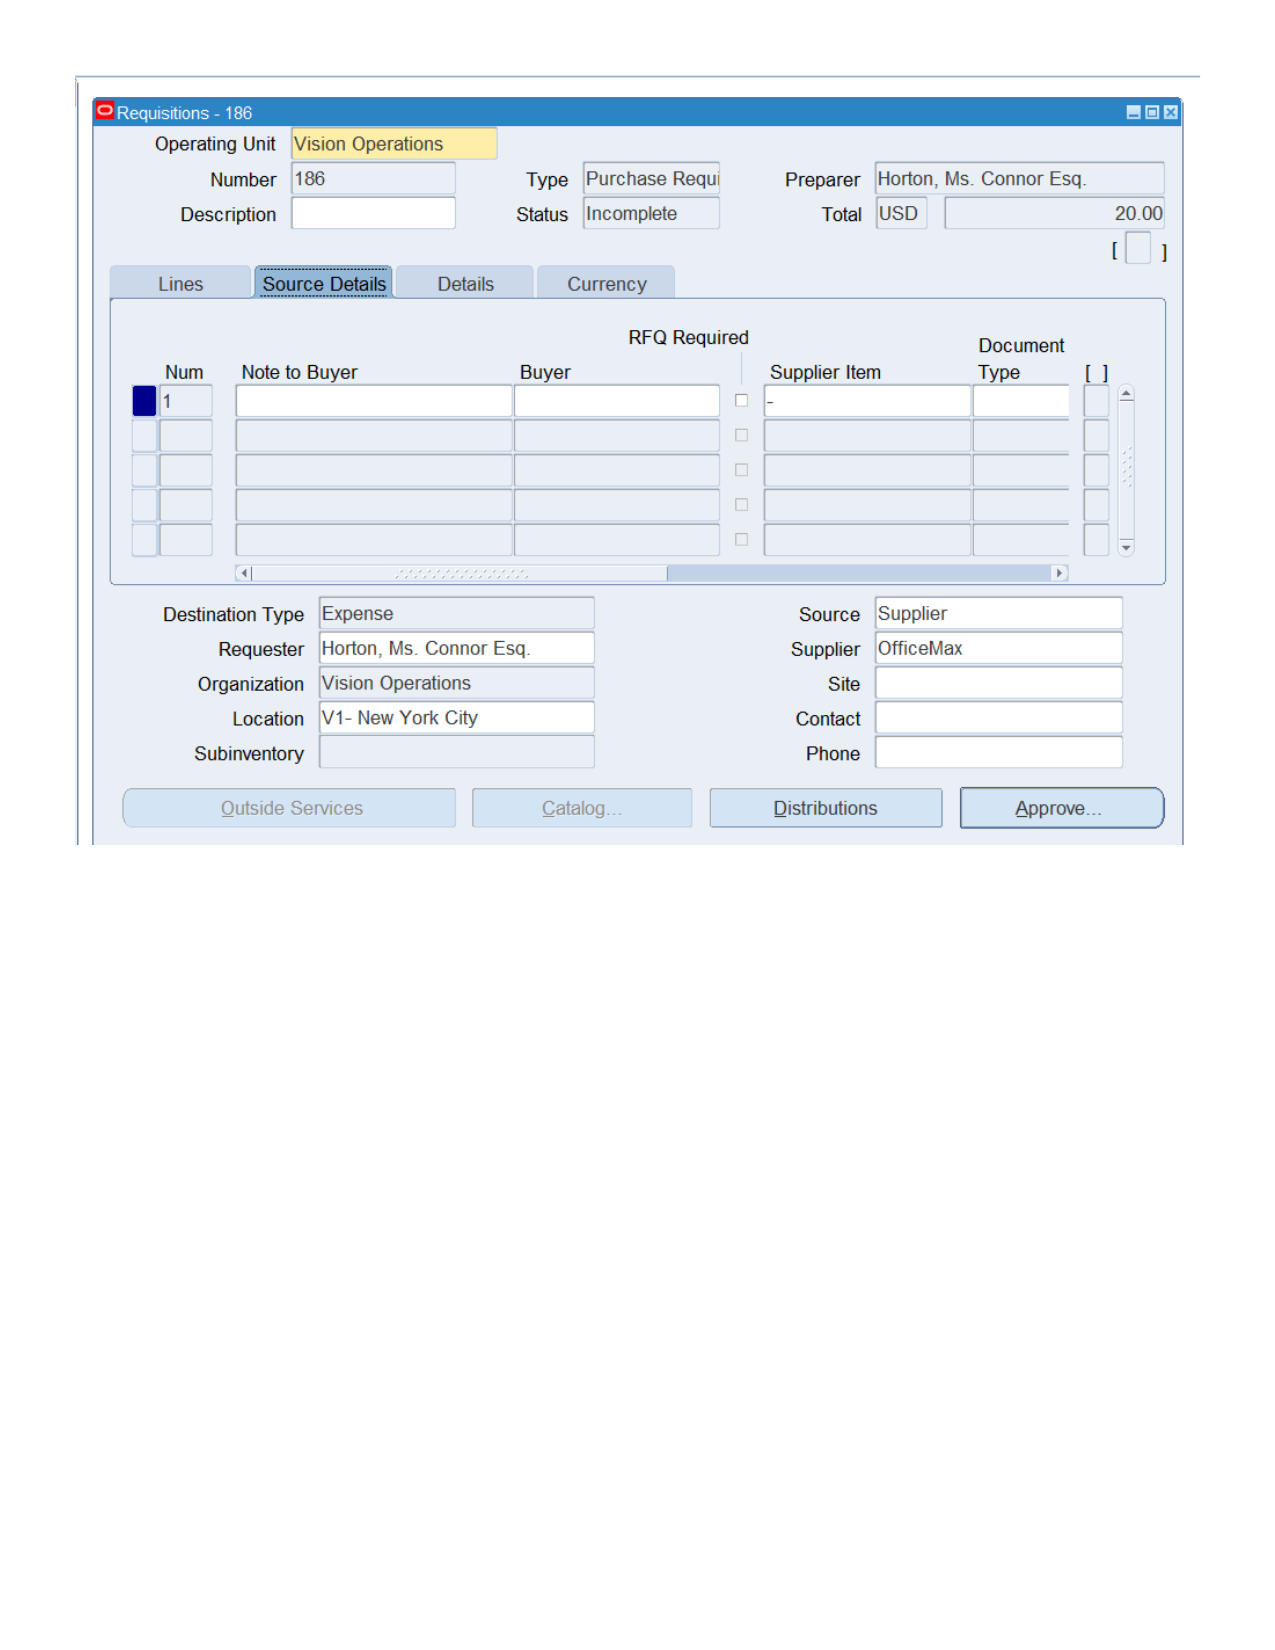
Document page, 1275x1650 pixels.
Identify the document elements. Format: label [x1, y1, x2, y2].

picture [75, 75, 1200, 845]
